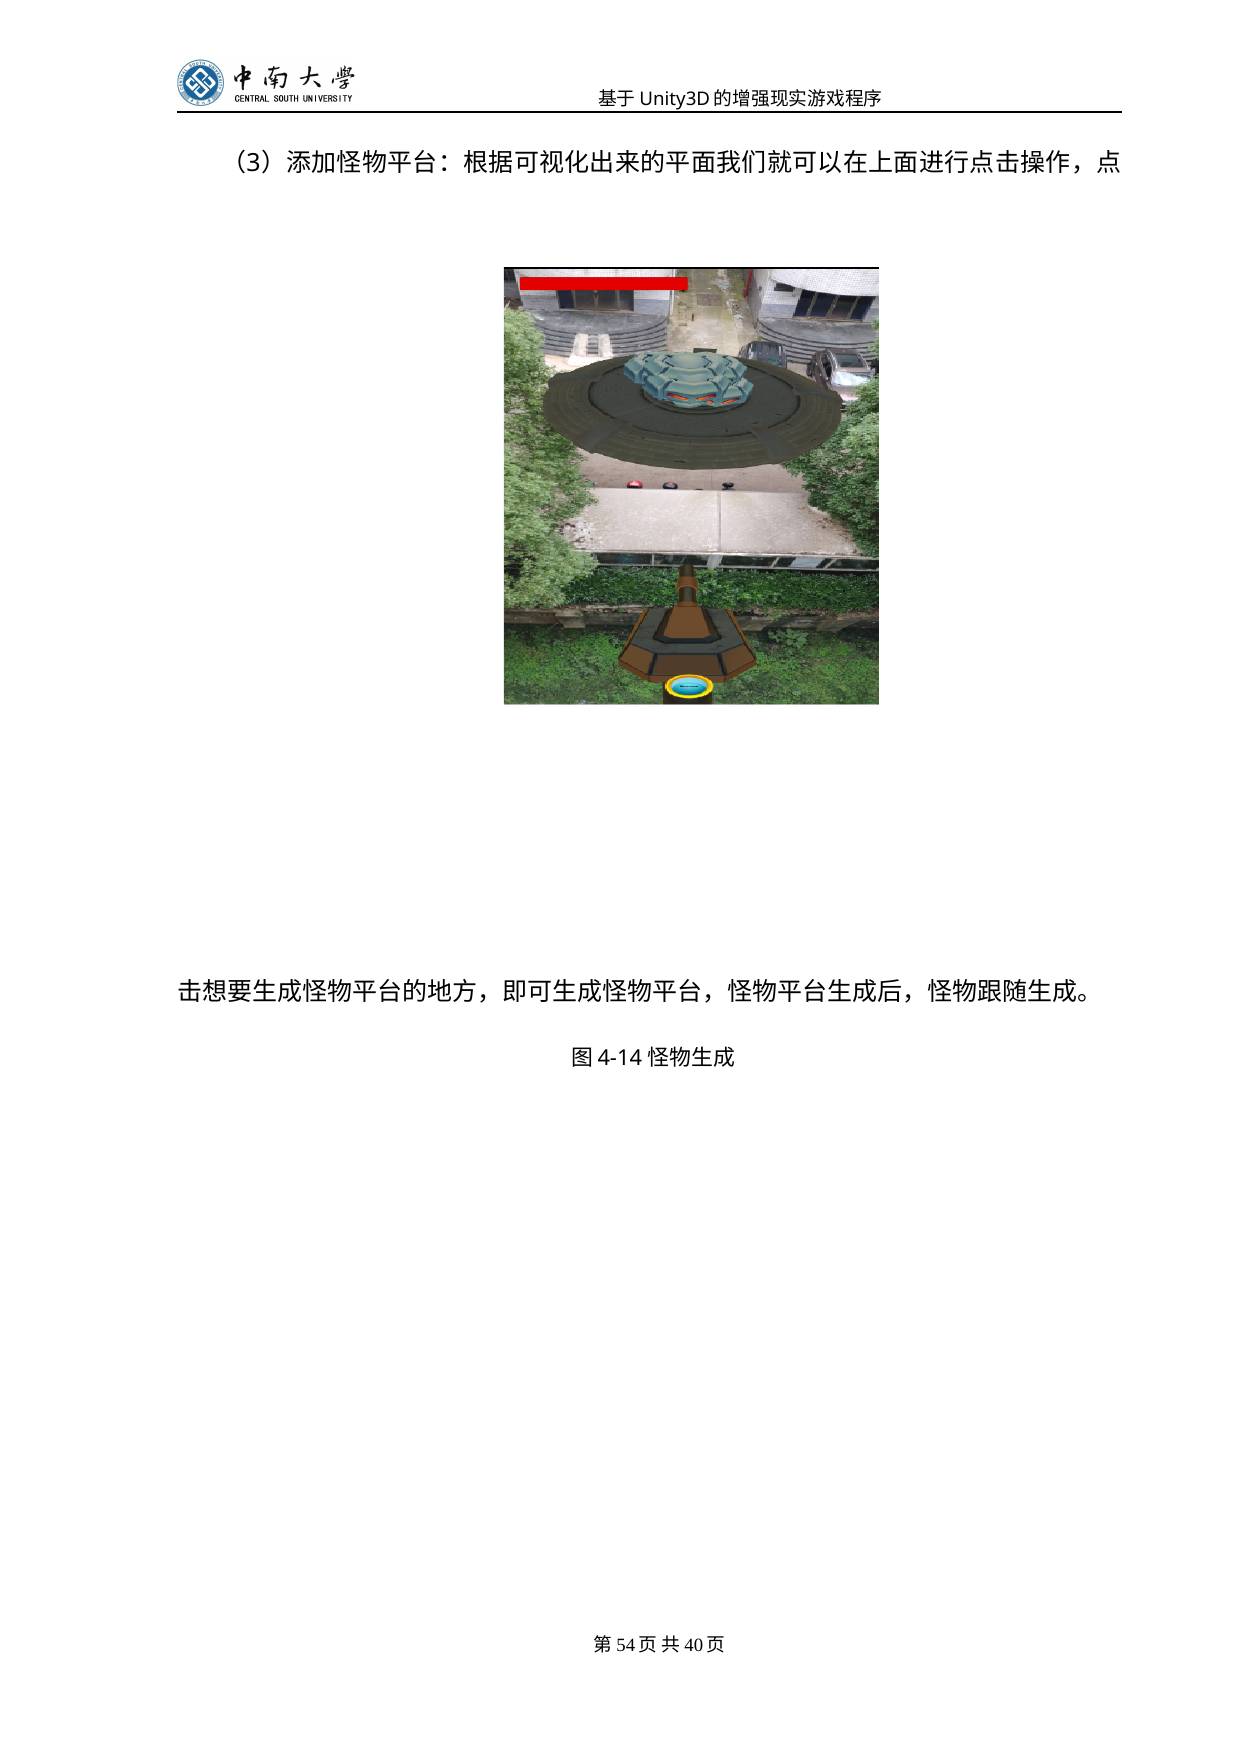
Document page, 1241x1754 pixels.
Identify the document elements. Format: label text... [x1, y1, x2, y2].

picture [177, 59, 358, 106]
text （3）添加怪物平台：根据可视化出来的平面我们就可以在上面进行点击操作，点击想要生成怪物平台的地方，即可生成怪物平台，怪物平台生成后，怪物跟随生成。 [177, 128, 1122, 1022]
text 图4-14 怪物生成 [177, 1040, 1122, 1072]
picture [503, 267, 879, 705]
